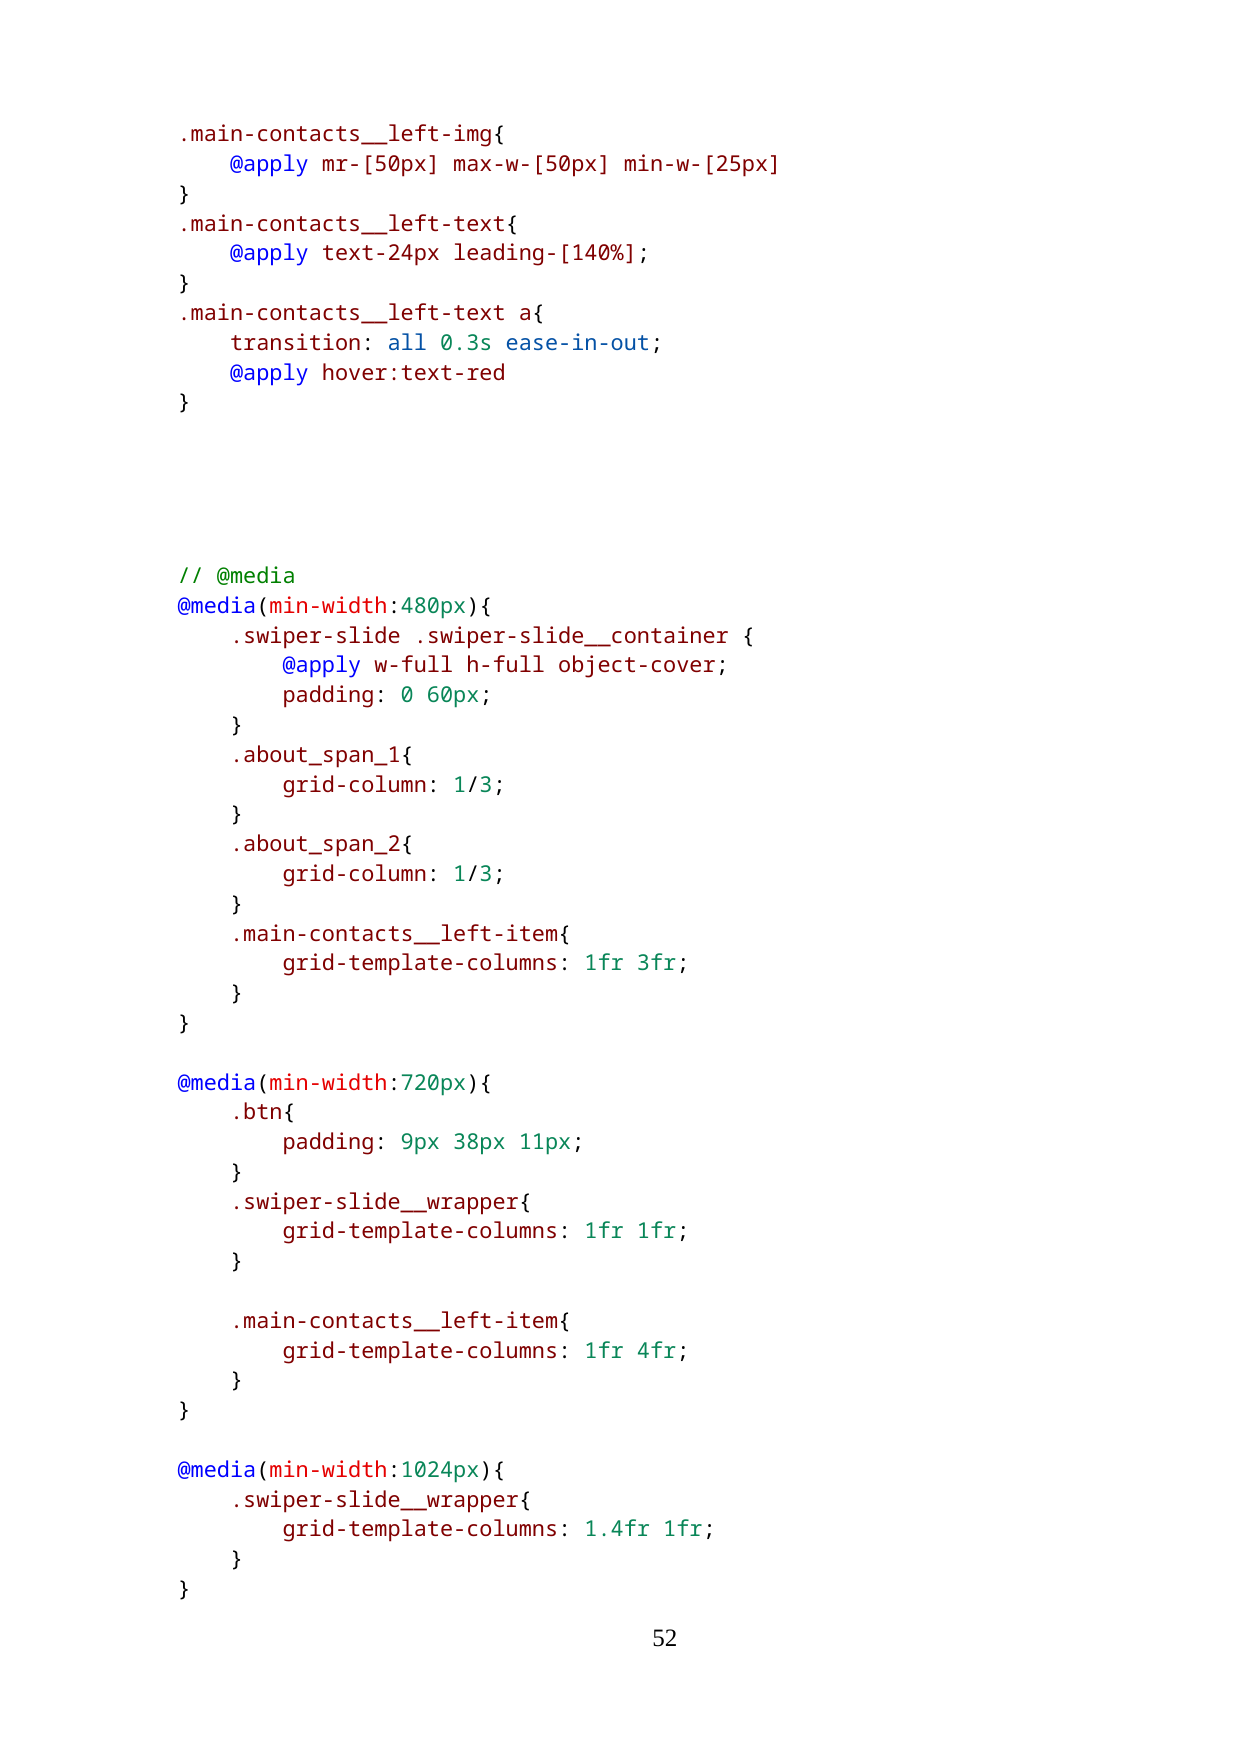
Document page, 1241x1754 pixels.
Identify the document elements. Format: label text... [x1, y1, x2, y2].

text .main-contacts__left-item{ [177, 1305, 1152, 1335]
text } [177, 1156, 1152, 1186]
text @apply hover:text-red [177, 356, 1152, 386]
text grid-template-columns: 1fr 4fr; [177, 1335, 1152, 1364]
text .main-contacts__left-text{ [177, 207, 1152, 237]
text .swiper-slide__wrapper{ [177, 1186, 1152, 1216]
text // @media [177, 560, 1152, 590]
text .main-contacts__left-item{ [177, 918, 1152, 947]
text } [177, 1543, 1152, 1573]
text } [177, 1364, 1152, 1394]
text grid-template-columns: 1.4fr 1fr; [177, 1513, 1152, 1543]
text .about_span_2{ [177, 828, 1152, 858]
text .swiper-slide .swiper-slide__container { [177, 620, 1152, 649]
text } [177, 267, 1152, 297]
text .main-contacts__left-text a{ [177, 297, 1152, 327]
text } [177, 709, 1152, 739]
text @media(min-width:1024px){ [177, 1454, 1152, 1484]
text } [177, 1007, 1152, 1037]
text grid-column: 1/3; [177, 769, 1152, 798]
text padding: 0 60px; [177, 679, 1152, 709]
text @apply mr-[50px] max-w-[50px] min-w-[25px] [177, 148, 1152, 178]
text @apply text-24px leading-[140%]; [177, 237, 1152, 267]
text } [177, 798, 1152, 828]
text @apply w-full h-full object-cover; [177, 649, 1152, 679]
text @media(min-width:720px){ [177, 1067, 1152, 1096]
text @media(min-width:480px){ [177, 590, 1152, 620]
text } [177, 1394, 1152, 1424]
text padding: 9px 38px 11px; [177, 1126, 1152, 1156]
text } [177, 888, 1152, 918]
text .about_span_1{ [177, 739, 1152, 769]
text } [177, 1573, 1152, 1603]
text .main-contacts__left-img{ [177, 118, 1152, 148]
text } [177, 386, 1152, 416]
text } [177, 178, 1152, 207]
text .swiper-slide__wrapper{ [177, 1484, 1152, 1513]
text grid-template-columns: 1fr 1fr; [177, 1216, 1152, 1245]
text transition: all 0.3s ease-in-out; [177, 327, 1152, 356]
text grid-template-columns: 1fr 3fr; [177, 947, 1152, 977]
text .btn{ [177, 1096, 1152, 1126]
text } [177, 1245, 1152, 1275]
text } [177, 977, 1152, 1007]
text grid-column: 1/3; [177, 858, 1152, 888]
